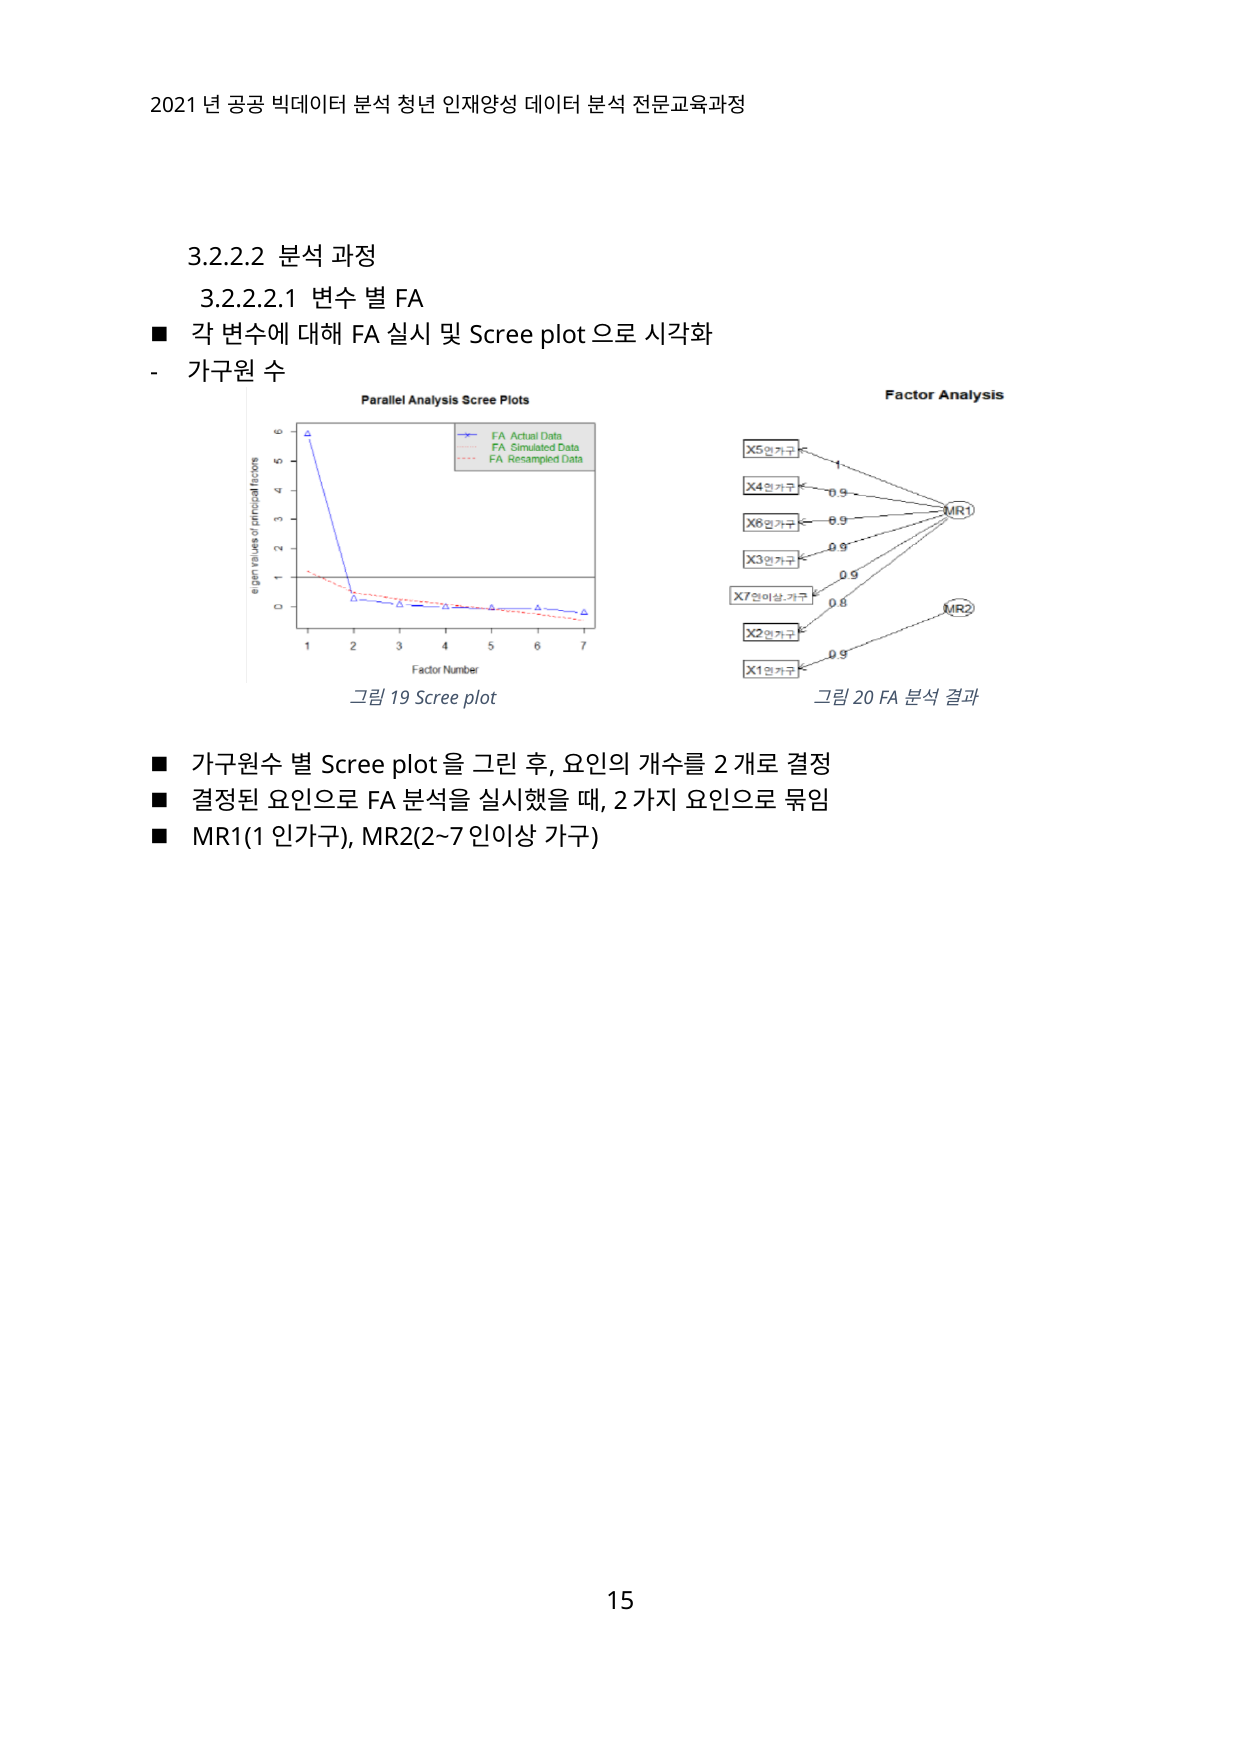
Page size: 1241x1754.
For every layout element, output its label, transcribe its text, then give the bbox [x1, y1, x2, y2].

list 가구원수 별 Scree plot을 그린 후, 요인의 개수를 2개로 결정 [150, 744, 1090, 780]
list 가구원 수 [150, 351, 1090, 387]
list 각 변수에 대해 FA 실시 및 Scree plot으로 시각화 [150, 315, 1090, 351]
picture [719, 387, 1074, 683]
list 결정된 요인으로 FA 분석을 실시했을 때, 2가지 요인으로 묶임 [150, 780, 1090, 817]
picture [246, 387, 601, 683]
table_header 그림 19 Scree plot [188, 388, 660, 710]
subtitle 분석 과정 [187, 236, 1065, 272]
list MR1(1인가구), MR2(2~7인이상 가구) [150, 817, 1090, 853]
table_header 그림 20 FA 분석 결과 [660, 388, 1132, 710]
subtitle 변수 별 FA [200, 279, 1065, 315]
